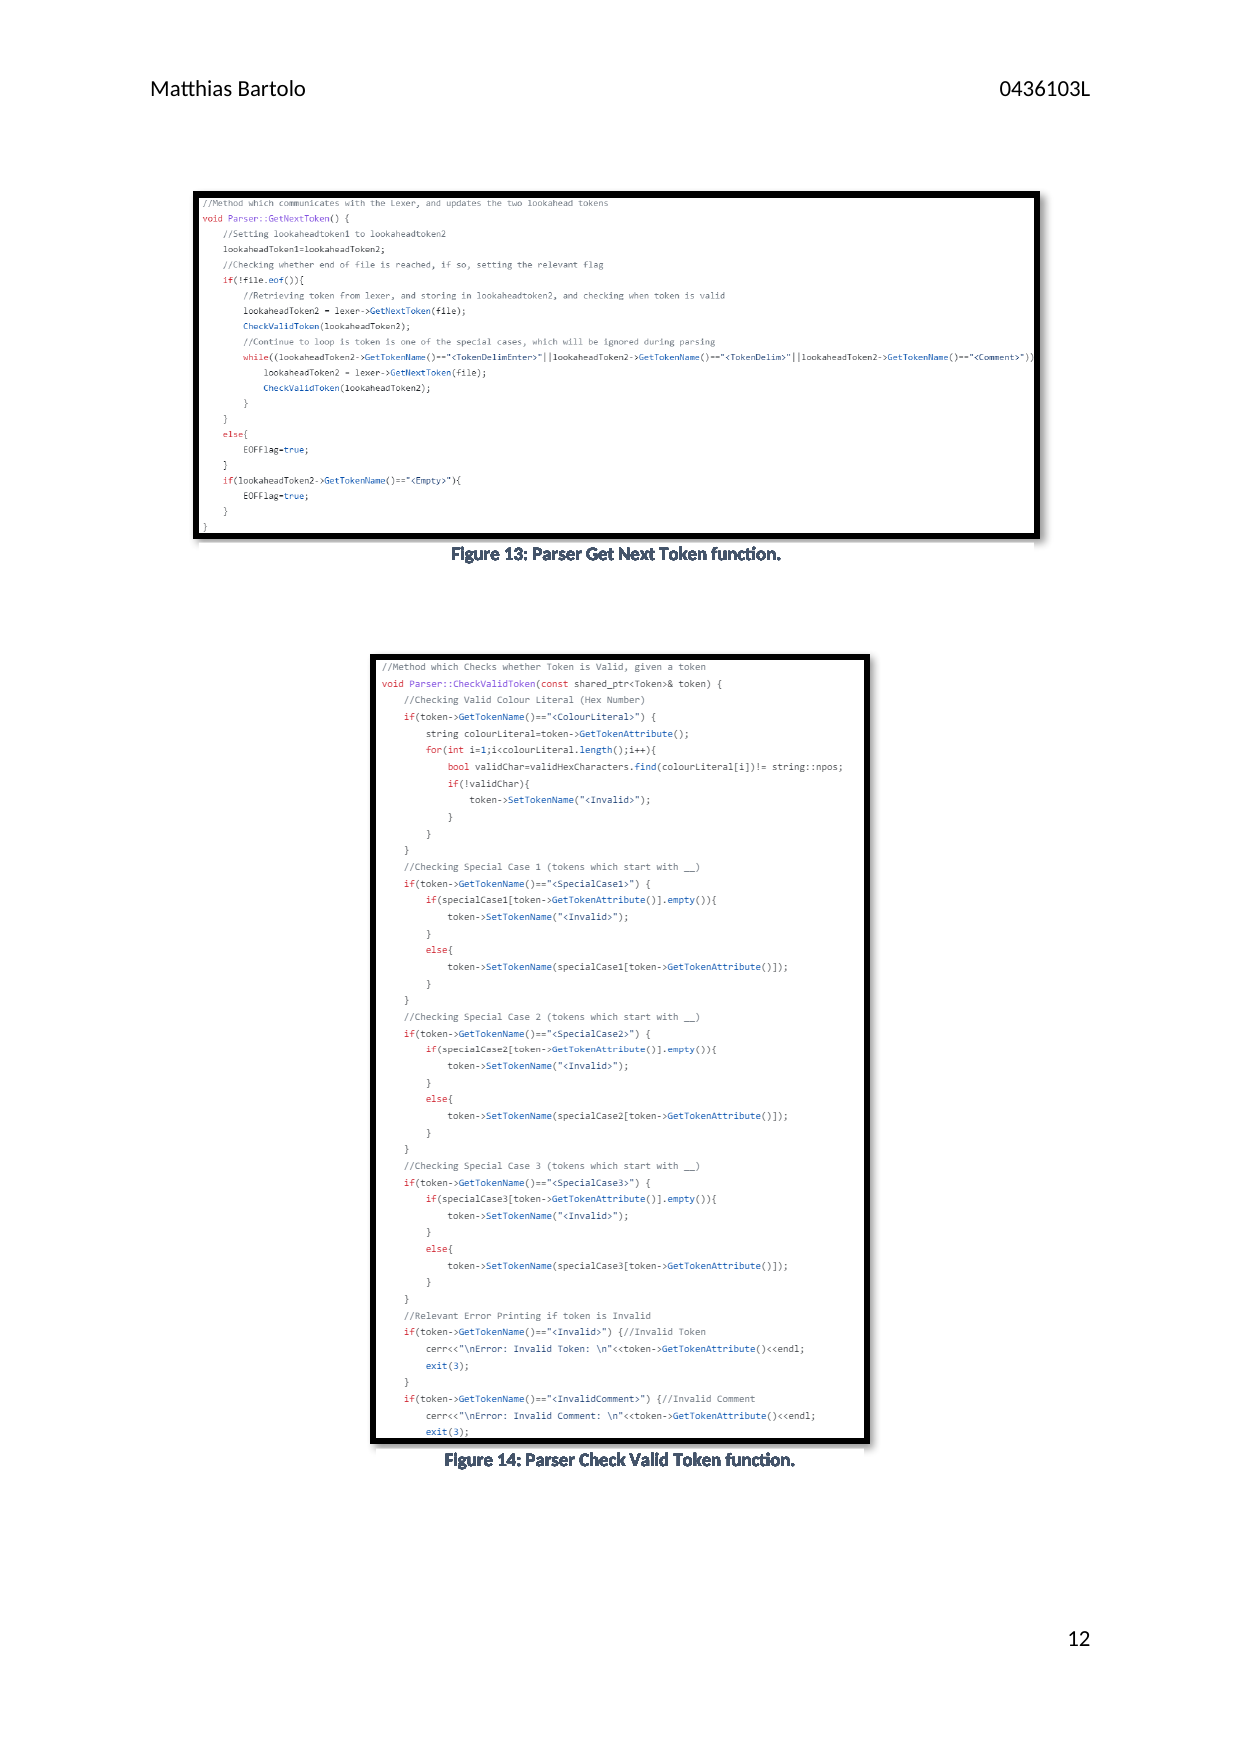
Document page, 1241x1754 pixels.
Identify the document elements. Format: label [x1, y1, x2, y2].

picture [199, 198, 1034, 533]
picture [376, 660, 864, 1438]
